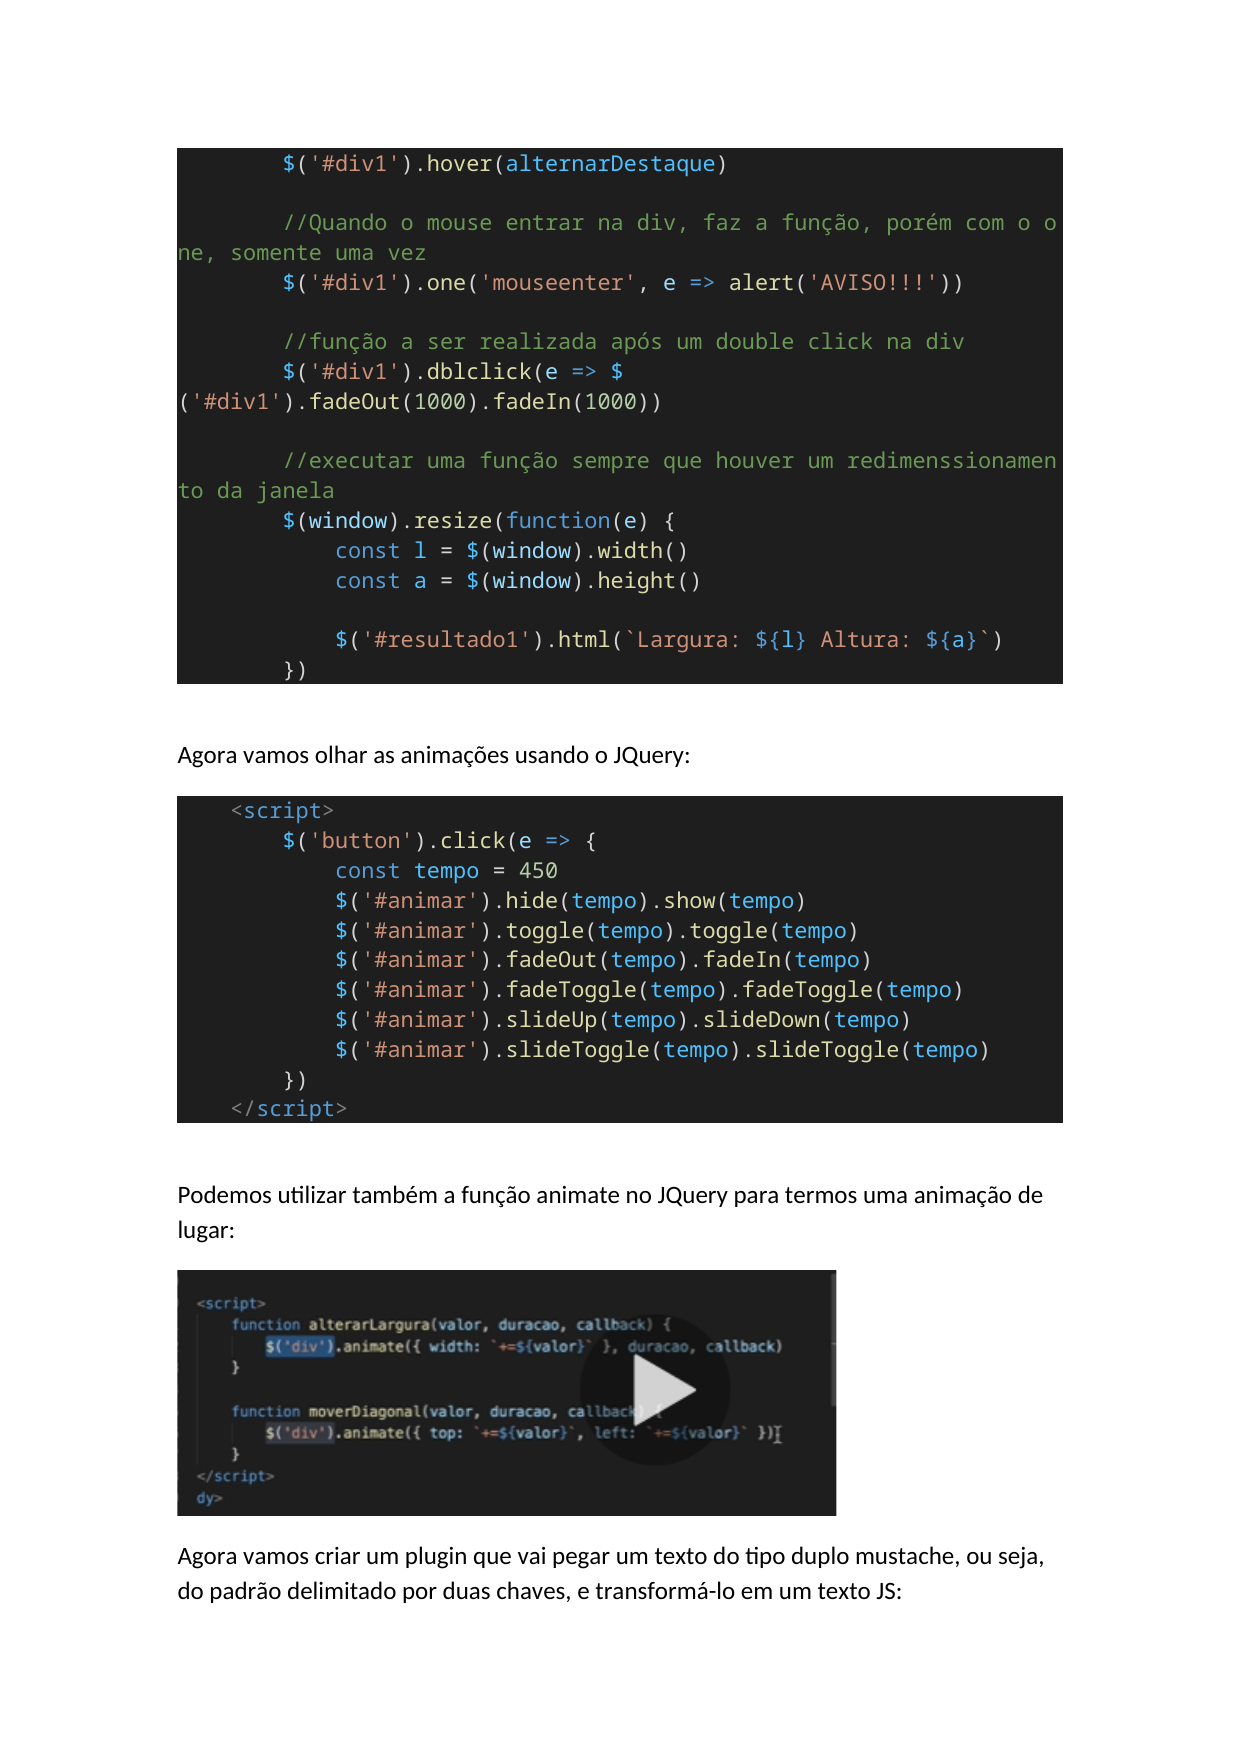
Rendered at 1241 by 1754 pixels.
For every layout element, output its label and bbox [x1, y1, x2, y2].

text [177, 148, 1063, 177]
picture [177, 1270, 837, 1516]
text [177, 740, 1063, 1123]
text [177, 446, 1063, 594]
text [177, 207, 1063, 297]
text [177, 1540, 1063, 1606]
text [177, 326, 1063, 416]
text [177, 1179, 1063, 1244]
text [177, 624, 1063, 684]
